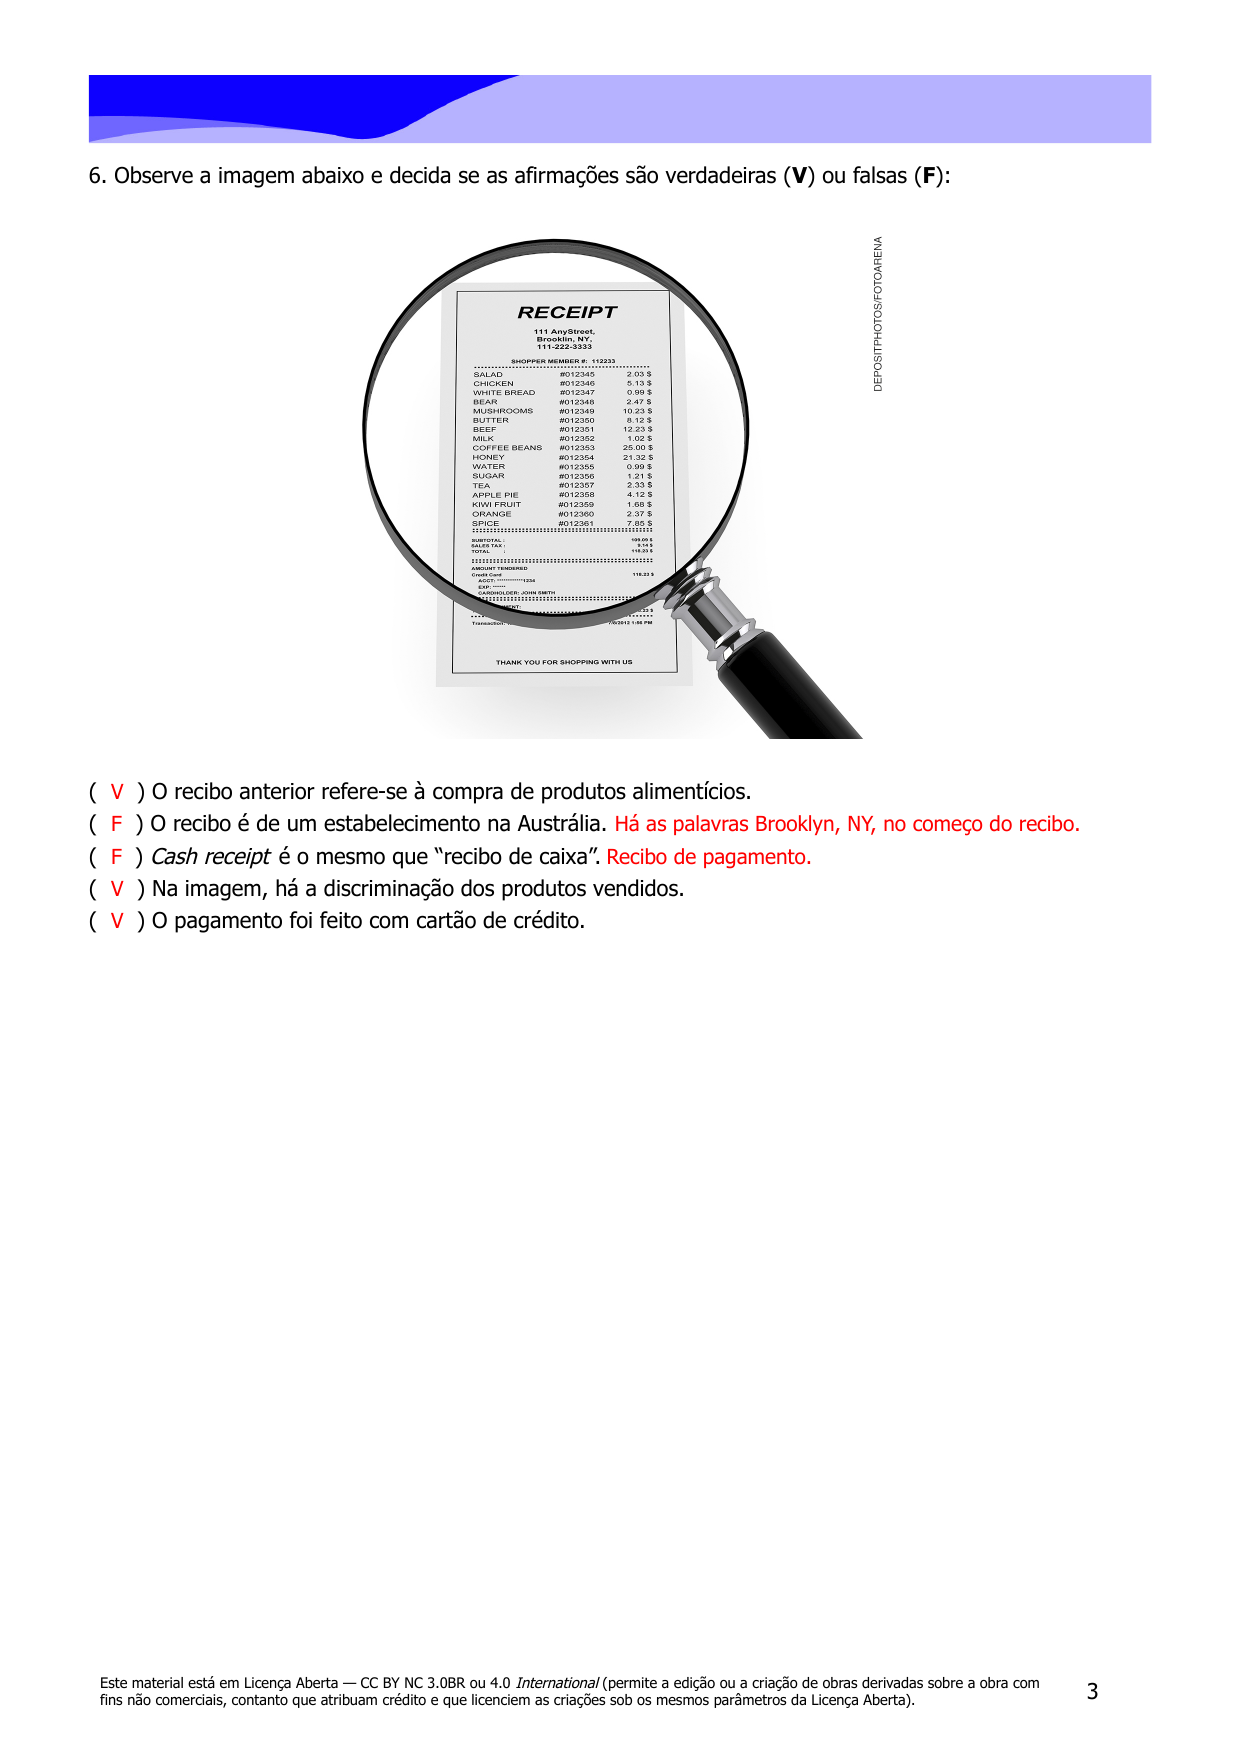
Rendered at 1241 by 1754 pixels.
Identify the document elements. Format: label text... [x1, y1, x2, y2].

text 6. Observe a imagem abaixo e decida se as afirmações são verdadeiras (V) ou falsas (F): [89, 162, 1152, 188]
picture [348, 226, 892, 739]
picture [88, 75, 1152, 156]
text ( F ) O recibo é de um estabelecimento na Austrália. Há as palavras Brooklyn, NY, no começo do recibo. [89, 810, 1152, 836]
text ( V ) O recibo anterior refere-se à compra de produtos alimentícios. [89, 777, 1152, 804]
text ( V ) Na imagem, há a discriminação dos produtos vendidos. [89, 874, 1152, 901]
text ( V ) O pagamento foi feito com cartão de crédito. [89, 907, 1152, 933]
text ( F ) Cash receipt é o mesmo que “recibo de caixa”. Recibo de pagamento. [89, 842, 1152, 869]
